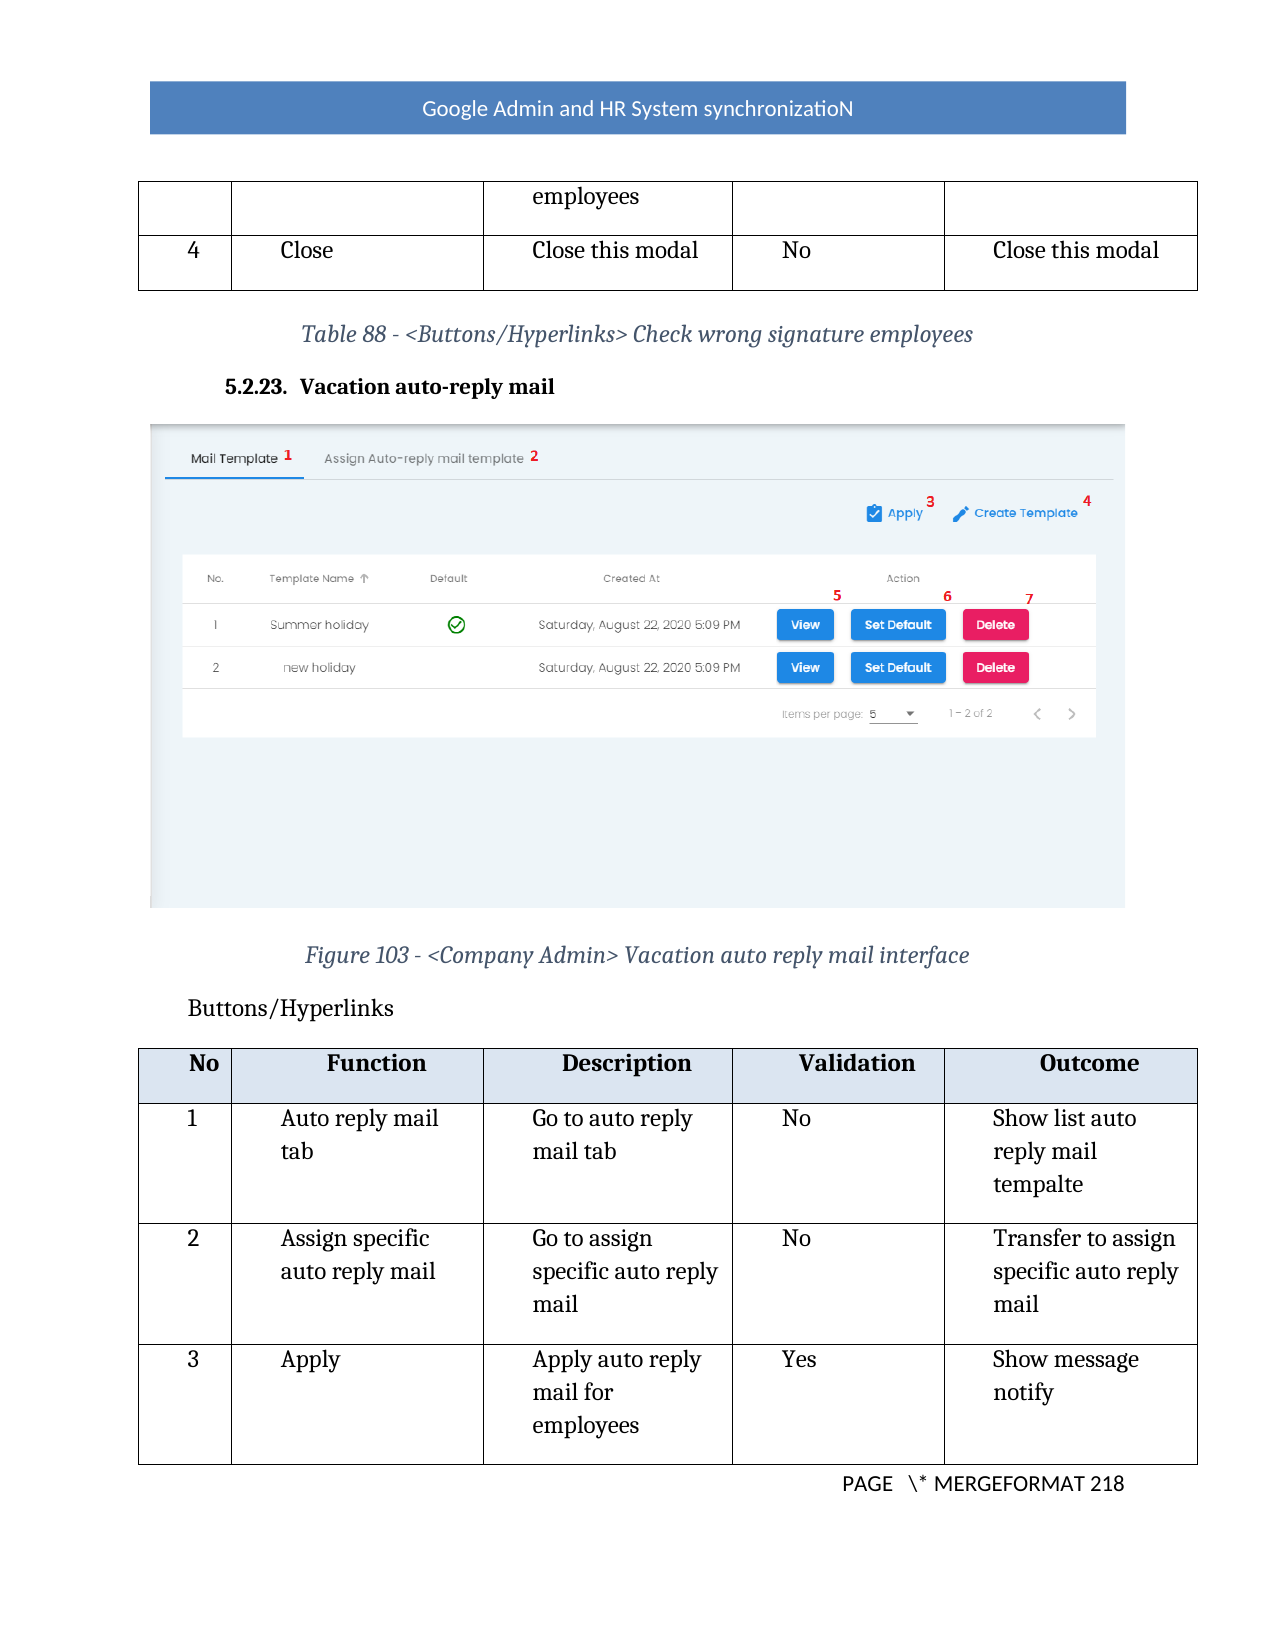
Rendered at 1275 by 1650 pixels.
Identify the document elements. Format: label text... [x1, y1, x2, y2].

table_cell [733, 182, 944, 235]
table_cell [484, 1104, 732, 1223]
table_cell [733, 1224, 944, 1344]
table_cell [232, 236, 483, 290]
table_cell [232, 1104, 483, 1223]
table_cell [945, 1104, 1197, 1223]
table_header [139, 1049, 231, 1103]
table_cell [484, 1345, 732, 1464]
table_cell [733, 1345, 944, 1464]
picture [150, 424, 1125, 908]
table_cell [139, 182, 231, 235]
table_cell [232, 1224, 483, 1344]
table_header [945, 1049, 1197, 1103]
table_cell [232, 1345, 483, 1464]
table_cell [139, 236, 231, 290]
text Table 88 - <Buttons/Hyperlinks> Check wrong signature employees [150, 320, 1125, 349]
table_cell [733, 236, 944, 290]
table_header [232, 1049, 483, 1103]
subtitle Vacation auto-reply mail [225, 374, 1125, 400]
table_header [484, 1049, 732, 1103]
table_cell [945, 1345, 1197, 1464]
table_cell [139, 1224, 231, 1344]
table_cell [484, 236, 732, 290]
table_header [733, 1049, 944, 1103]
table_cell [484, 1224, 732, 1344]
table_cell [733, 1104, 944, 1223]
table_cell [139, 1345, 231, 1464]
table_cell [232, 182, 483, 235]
text Figure 103 - <Company Admin> Vacation auto reply mail interface [150, 941, 1125, 969]
text Buttons/Hyperlinks [187, 994, 1125, 1023]
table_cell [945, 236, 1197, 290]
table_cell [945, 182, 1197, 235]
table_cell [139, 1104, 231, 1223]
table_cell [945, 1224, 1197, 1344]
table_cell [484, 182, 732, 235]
